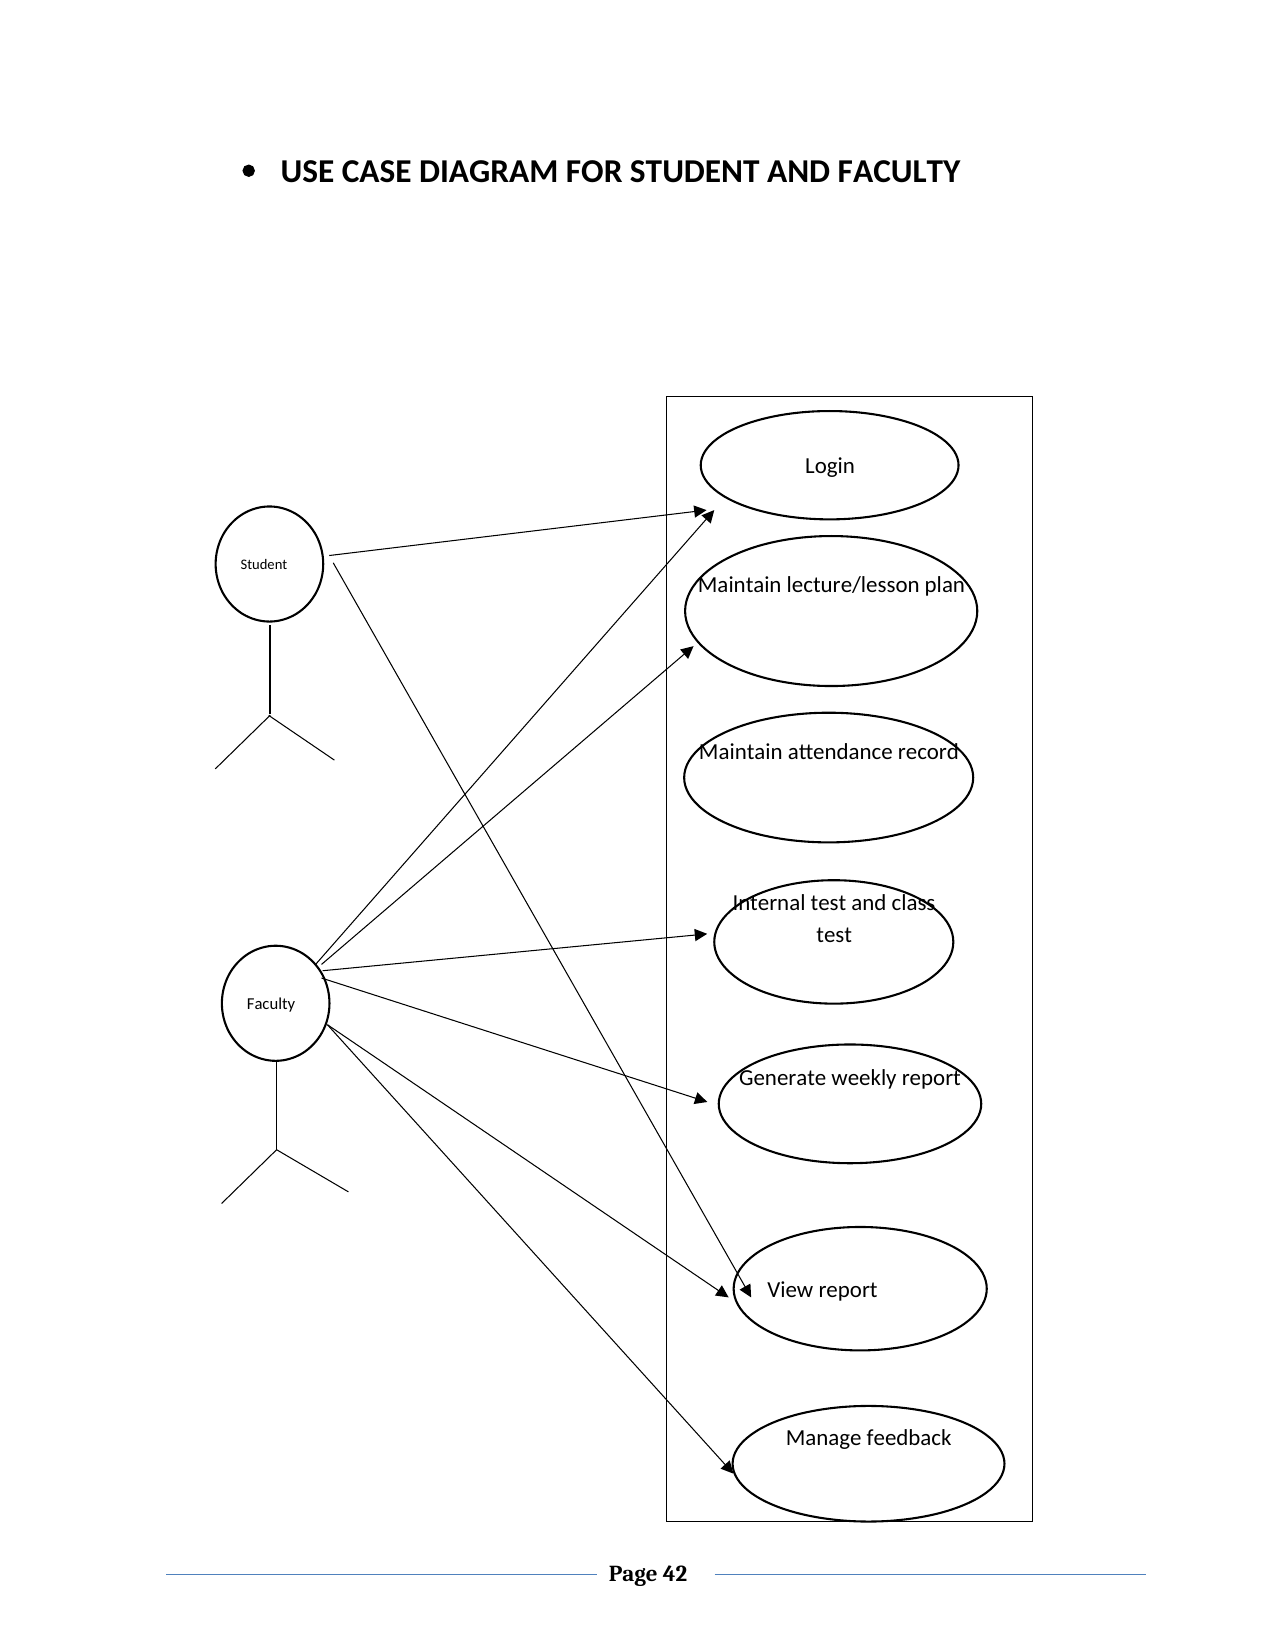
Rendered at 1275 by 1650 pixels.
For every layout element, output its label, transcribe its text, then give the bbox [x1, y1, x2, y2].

list USE CASE DIAGRAM FOR STUDENT AND FACULTY [243, 150, 1157, 191]
